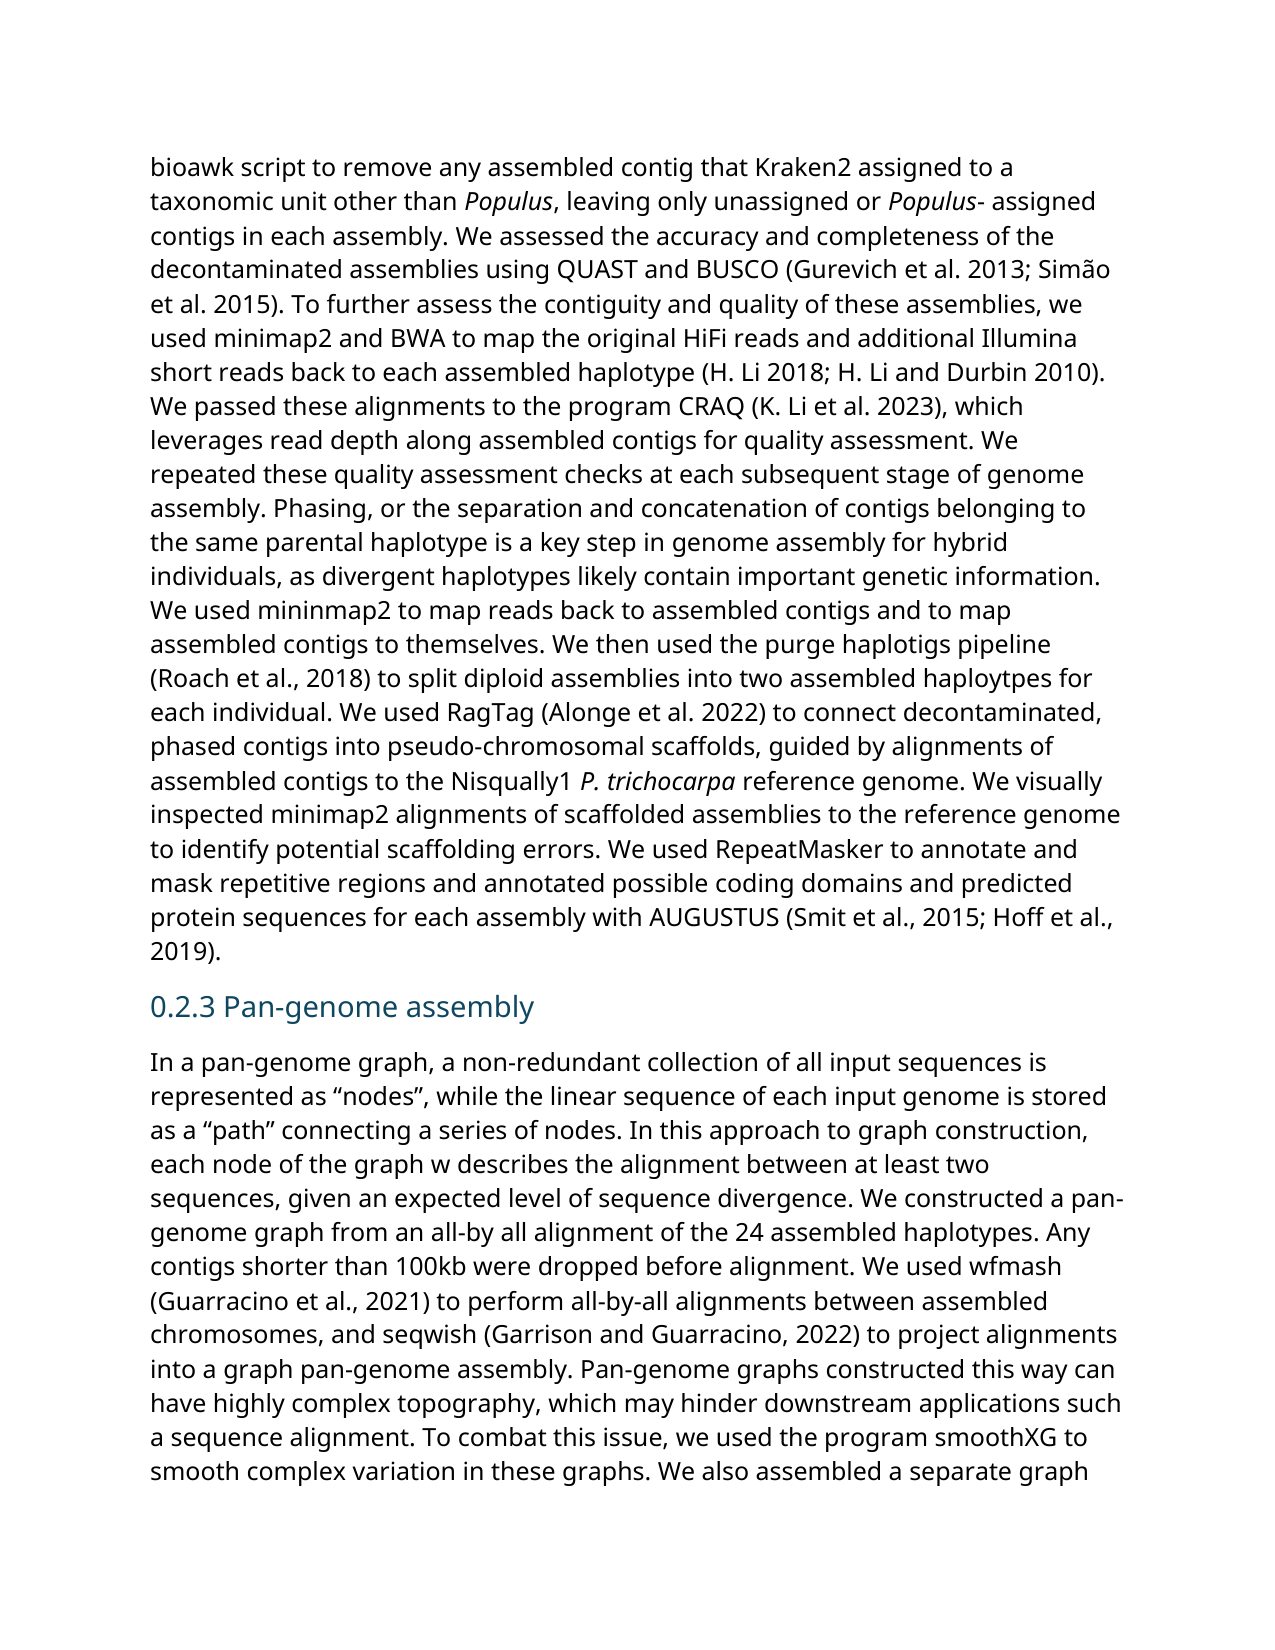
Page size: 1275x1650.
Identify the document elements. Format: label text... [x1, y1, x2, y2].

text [150, 1045, 1125, 1487]
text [150, 150, 1125, 967]
subtitle 0.2.3 Pan-genome assembly [150, 986, 1125, 1026]
